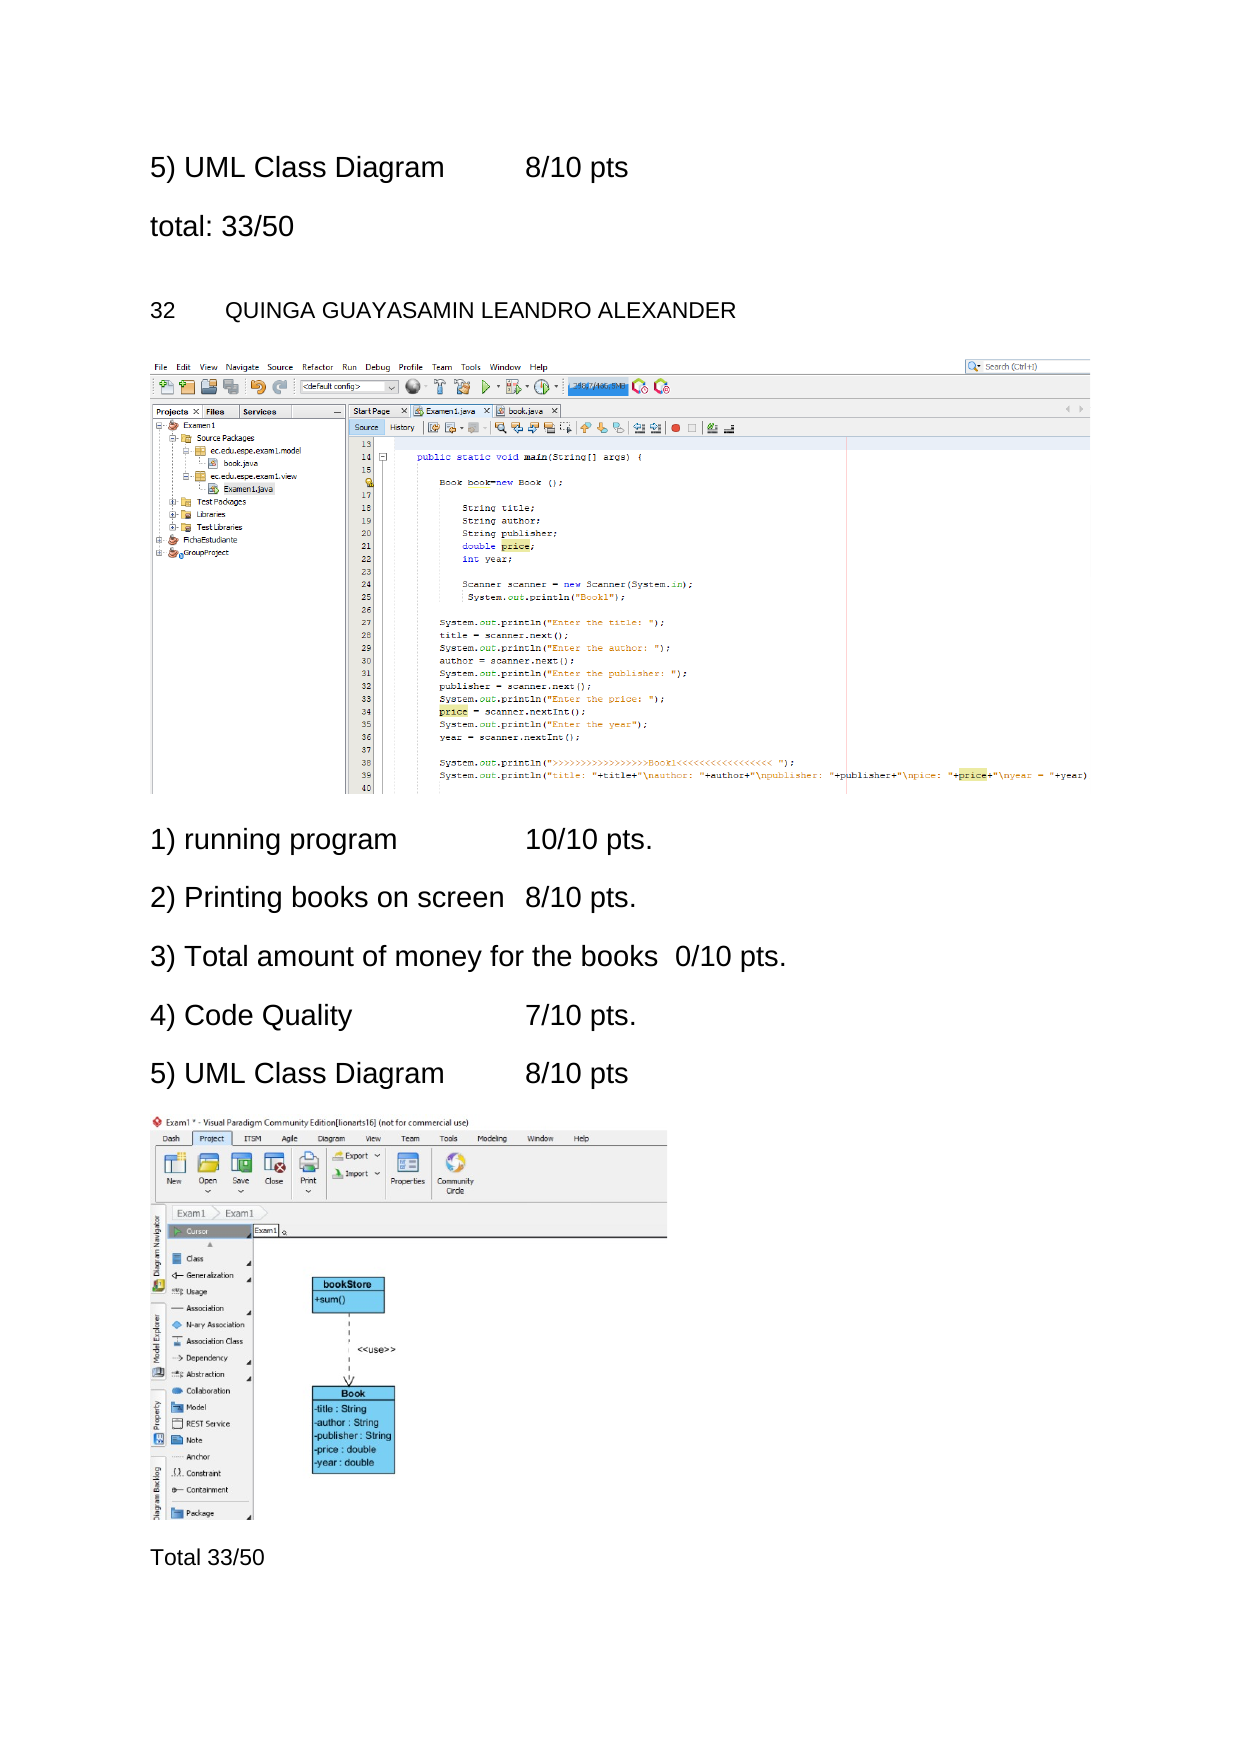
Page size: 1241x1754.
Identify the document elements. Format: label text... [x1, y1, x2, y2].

text 4) Code Quality 7/10 pts. [150, 998, 1090, 1031]
picture [150, 1114, 668, 1520]
text 5) UML Class Diagram 8/10 pts [150, 150, 1090, 183]
picture [150, 357, 1091, 794]
text 1) running program 10/10 pts. [150, 822, 1090, 856]
text Total 33/50 [150, 1544, 1090, 1571]
text 32 QUINGA GUAYASAMIN LEANDRO ALEXANDER [150, 297, 1090, 324]
text total: 33/50 [150, 208, 1090, 242]
text 2) Printing books on screen 8/10 pts. [150, 881, 1090, 914]
text 3) Total amount of money for the books 0/10 pts. [150, 939, 1090, 973]
text 5) UML Class Diagram 8/10 pts [150, 1056, 1090, 1090]
